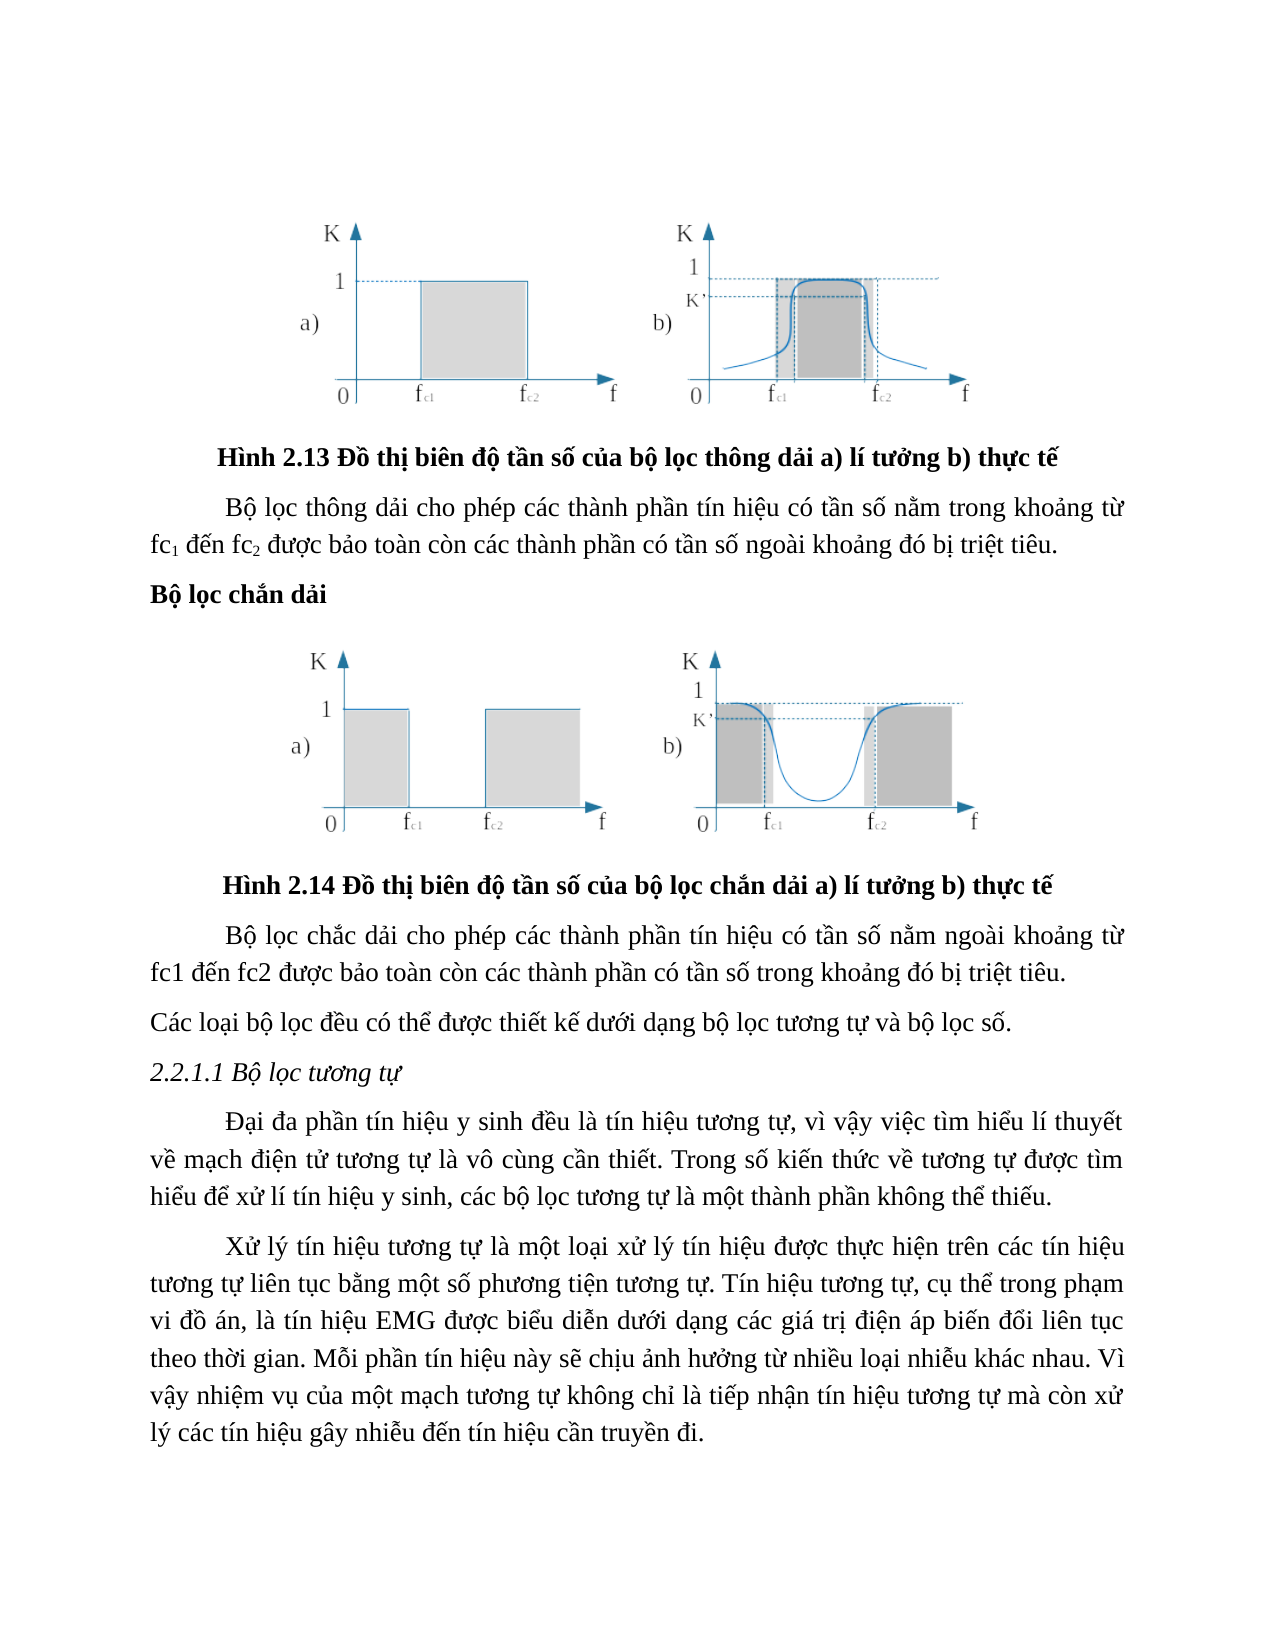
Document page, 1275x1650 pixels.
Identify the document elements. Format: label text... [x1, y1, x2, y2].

text Hình 2.13 Đồ thị biên độ tần số của bộ lọc thông dải a) lí tưởng b) thực tế [150, 441, 1125, 472]
text Bộ lọc chắc dải cho phép các thành phần tín hiệu có tần số nằm ngoài khoảng từ fc1 đến fc2 được bảo toàn còn các thành phần có tần số trong khoảng đó bị triệt tiêu. [150, 919, 1125, 987]
text Hình 2.14 Đồ thị biên độ tần số của bộ lọc chắn dải a) lí tưởng b) thực tế [150, 869, 1125, 900]
text Bộ lọc chắn dải [150, 578, 1125, 609]
subtitle 2.2.1.1 Bộ lọc tương tự [150, 1056, 1125, 1087]
text Các loại bộ lọc đều có thể được thiết kế dưới dạng bộ lọc tương tự và bộ lọc số. [150, 1006, 1125, 1037]
text Bộ lọc thông dải cho phép các thành phần tín hiệu có tần số nằm trong khoảng từ fc1 đến fc2 được bảo toàn còn các thành phần có tần số ngoài khoảng đó bị triệt tiêu. [150, 491, 1125, 559]
text Xử lý tín hiệu tương tự là một loại xử lý tín hiệu được thực hiện trên các tín hiệu tương tự liên tục bằng một số phương tiện tương tự. Tín hiệu tương tự, cụ thể trong phạm vi đồ án, là tín hiệu EMG được biểu diễn dưới dạng các giá trị điện áp biến đổi liên tục theo thời gian. Mỗi phần tín hiệu này sẽ chịu ảnh hưởng từ nhiều loại nhiễu khác nhau. Vì vậy nhiệm vụ của một mạch tương tự không chỉ là tiếp nhận tín hiệu tương tự mà còn xử lý các tín hiệu gây nhiễu đến tín hiệu cần truyền đi. [150, 1230, 1125, 1447]
text Đại đa phần tín hiệu y sinh đều là tín hiệu tương tự, vì vậy việc tìm hiểu lí thuyết về mạch điện tử tương tự là vô cùng cần thiết. Trong số kiến thức về tương tự được tìm hiểu để xử lí tín hiệu y sinh, các bộ lọc tương tự là một thành phần không thể thiếu. [150, 1105, 1125, 1211]
